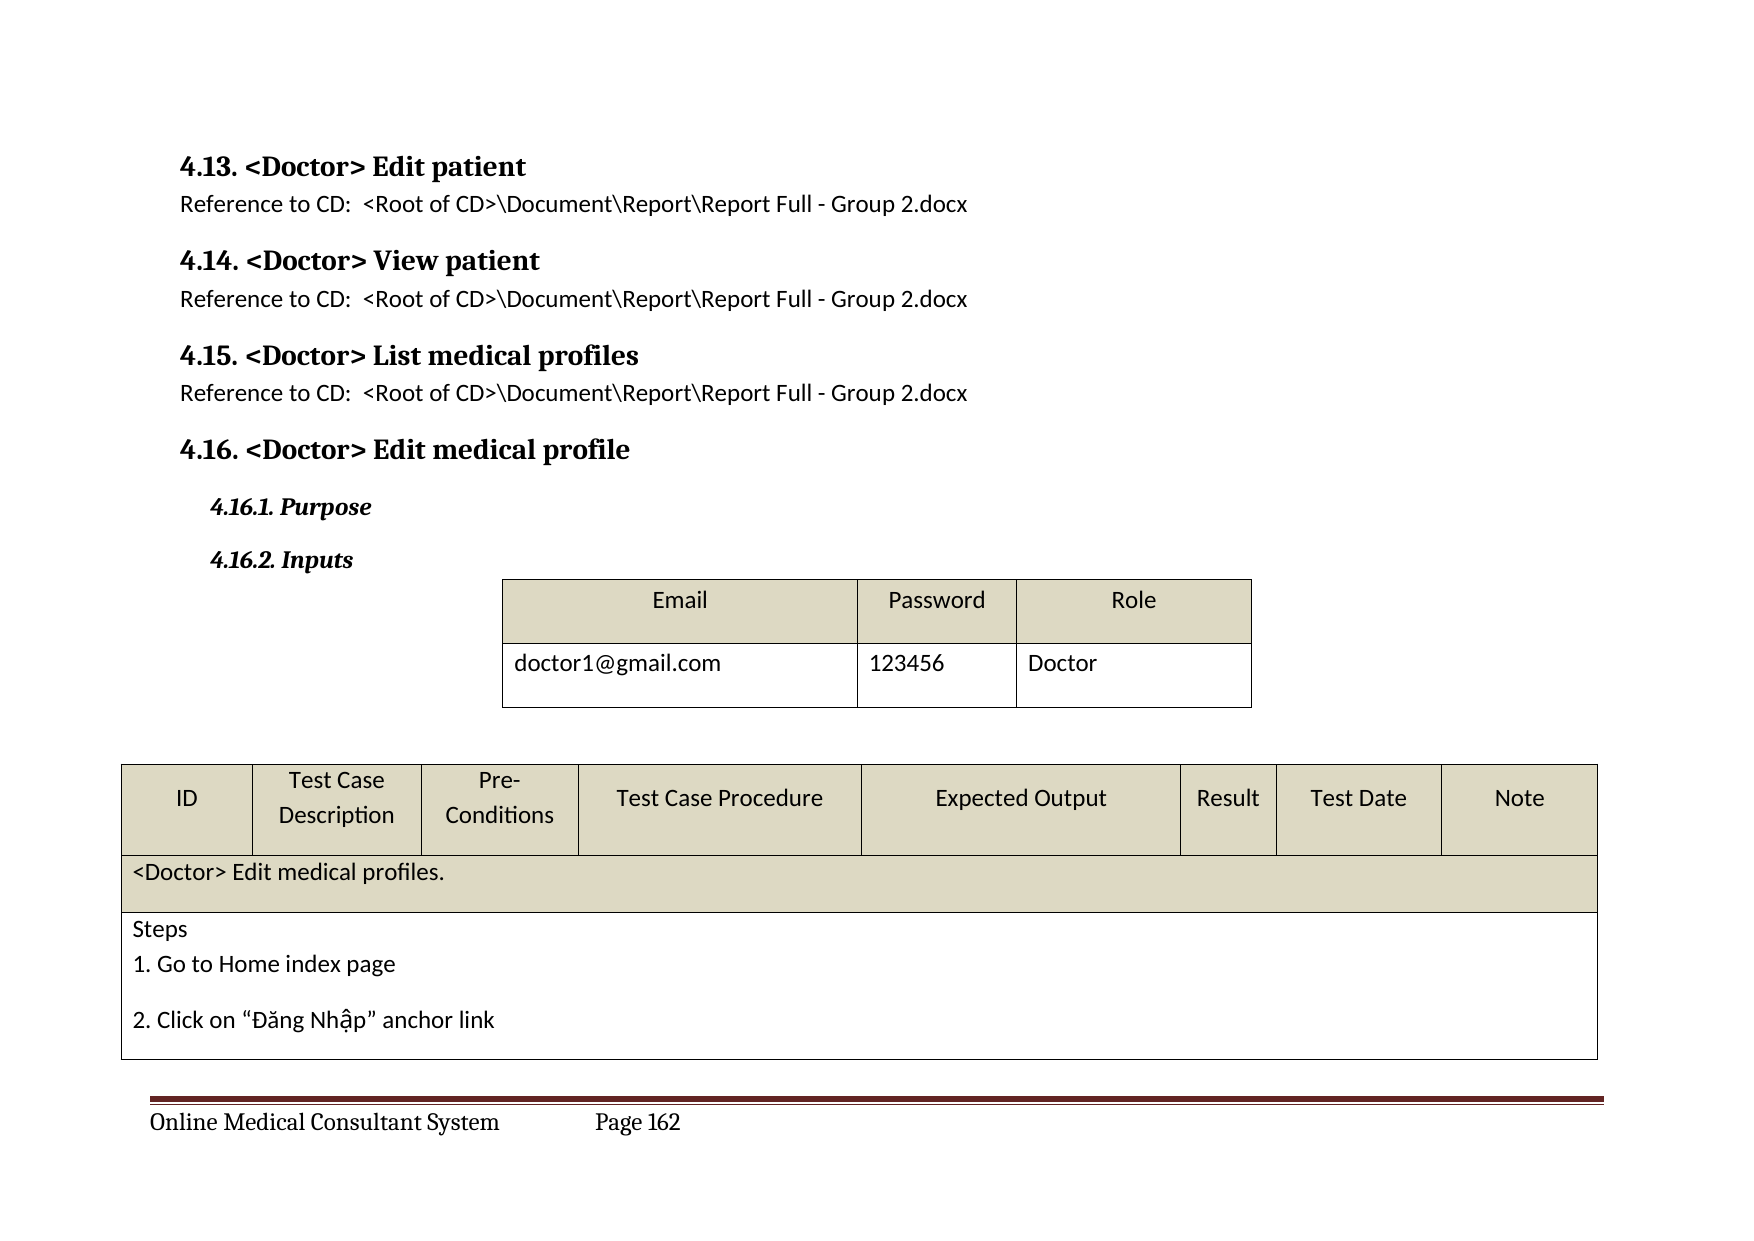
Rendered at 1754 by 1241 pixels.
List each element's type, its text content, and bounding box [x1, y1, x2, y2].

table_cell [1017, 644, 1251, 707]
subtitle <Doctor> Edit patient [180, 150, 1604, 183]
subtitle Inputs [210, 546, 1604, 575]
text Reference to CD: <Root of CD>\Document\Report\Report Full - Group 2.docx [180, 377, 1604, 408]
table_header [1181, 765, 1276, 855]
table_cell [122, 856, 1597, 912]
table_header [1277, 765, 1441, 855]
subtitle Purpose [210, 492, 1604, 521]
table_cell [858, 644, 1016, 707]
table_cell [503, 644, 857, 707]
subtitle <Doctor> View patient [180, 244, 1604, 278]
subtitle <Doctor> List medical profiles [180, 339, 1604, 372]
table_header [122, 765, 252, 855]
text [180, 188, 1604, 219]
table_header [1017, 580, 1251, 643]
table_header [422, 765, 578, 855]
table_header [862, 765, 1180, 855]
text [180, 283, 1604, 313]
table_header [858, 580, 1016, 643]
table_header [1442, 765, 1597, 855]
subtitle <Doctor> Edit medical profile [180, 433, 1604, 467]
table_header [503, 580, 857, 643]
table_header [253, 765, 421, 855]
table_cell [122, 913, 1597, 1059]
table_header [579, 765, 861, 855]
